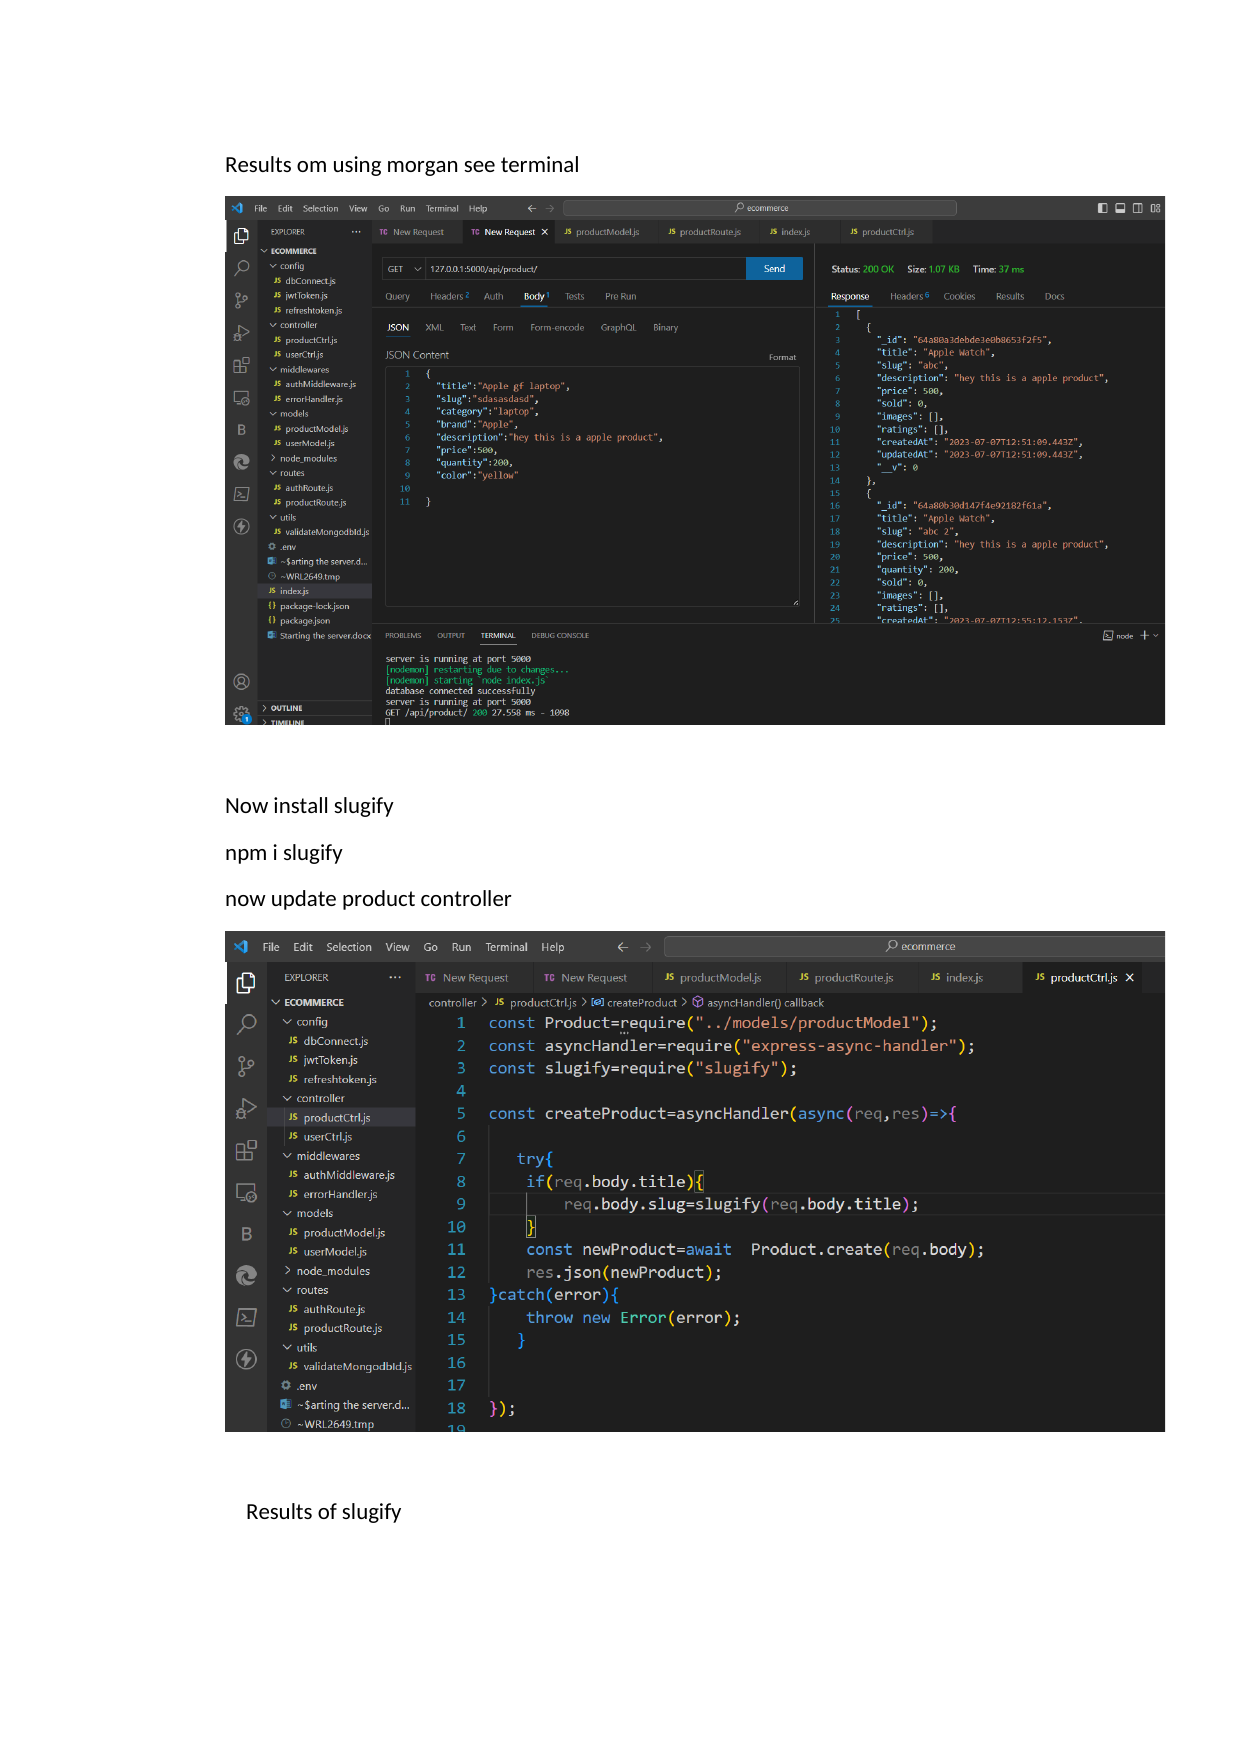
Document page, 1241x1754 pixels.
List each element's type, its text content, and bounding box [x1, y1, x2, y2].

text Now install slugify [150, 791, 1090, 819]
text now update product controller [150, 884, 1090, 912]
text Results om using morgan see terminal [150, 150, 1090, 178]
text npm i slugify [150, 838, 1090, 866]
picture [225, 196, 1166, 725]
text Results of slugify [150, 1497, 1090, 1525]
picture [225, 931, 1166, 1432]
